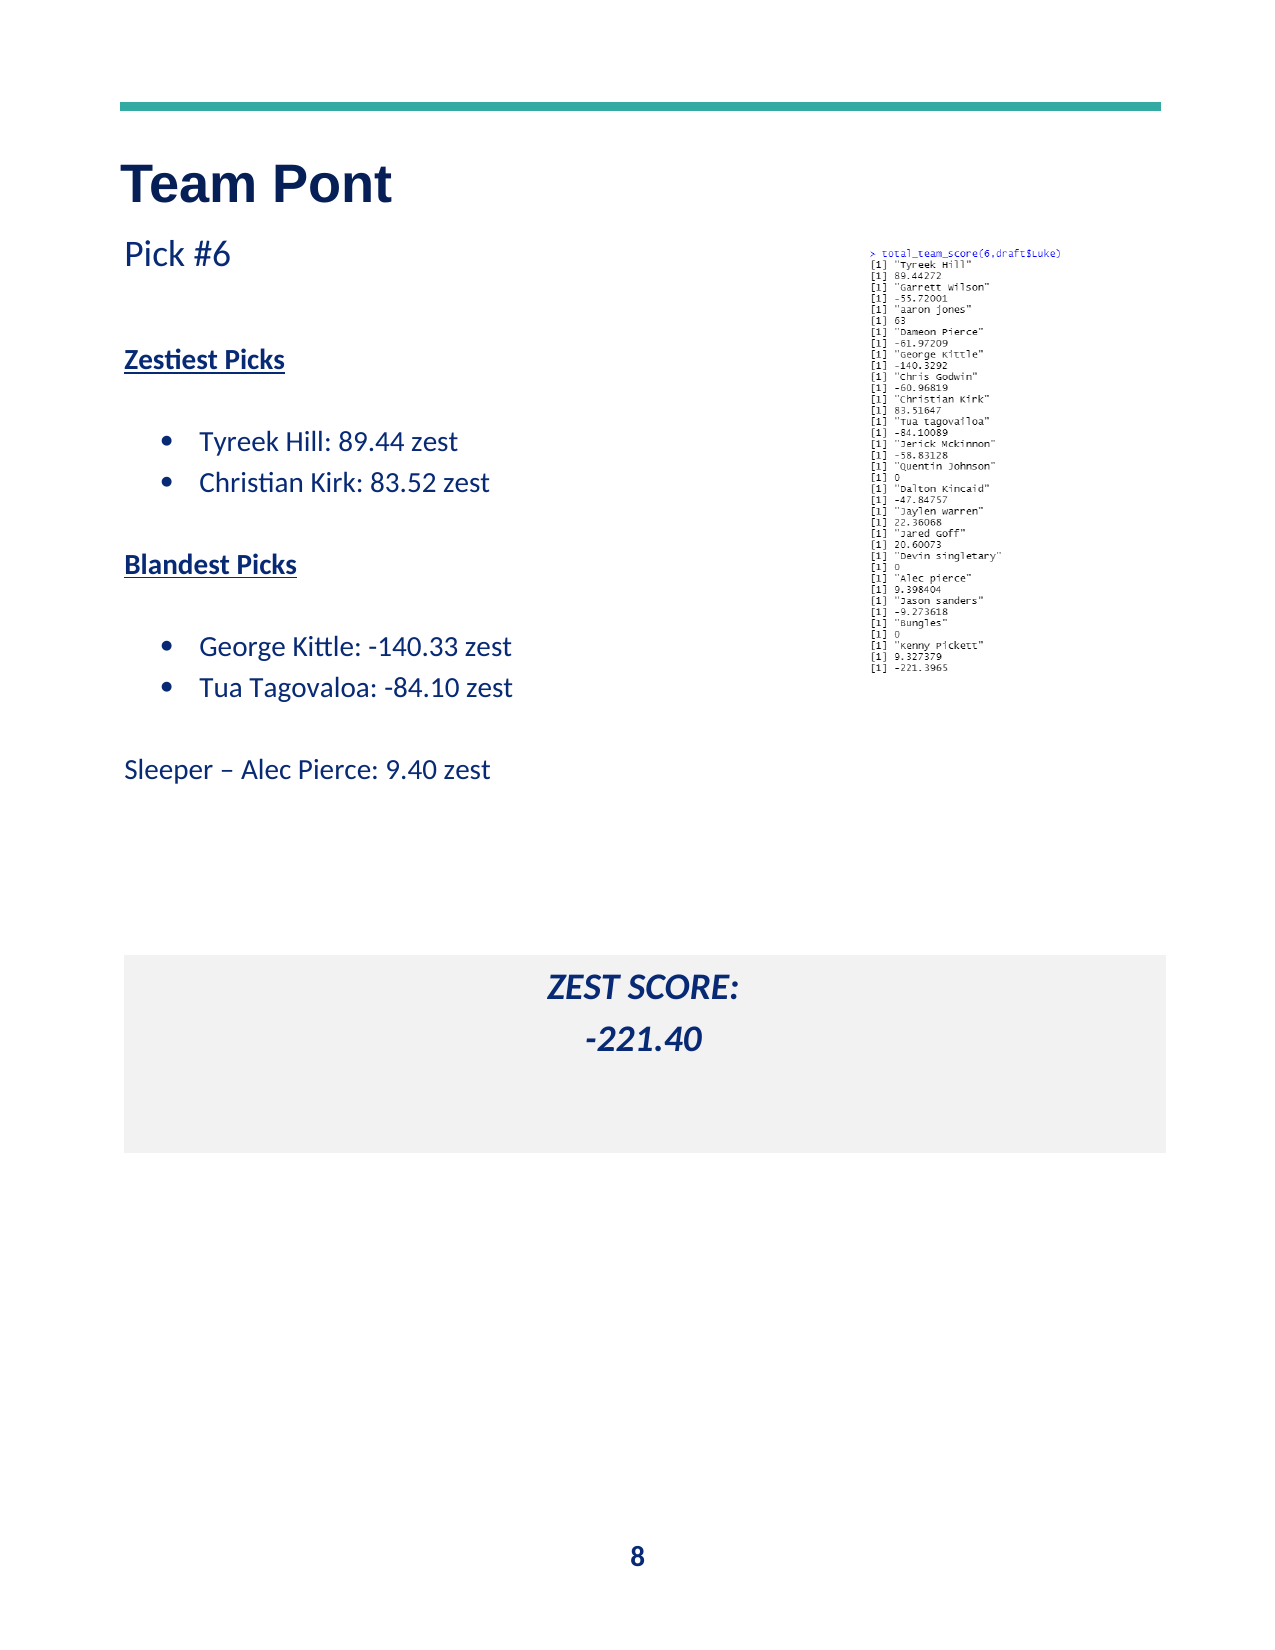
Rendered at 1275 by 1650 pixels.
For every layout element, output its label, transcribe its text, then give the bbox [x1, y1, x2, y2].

picture [866, 247, 1076, 672]
table_header Zestiest Picks Tyreek Hill: 89.44 zest Christian Kirk: 83.52 zest Blandest Picks George Kittle: -140.33 zest Tua Tagovaloa: -84.10 zest Sleeper – Alec Pierce: 9.40 zest [124, 230, 1166, 955]
table_cell [124, 955, 1166, 1153]
subtitle Team Pont [120, 152, 1155, 214]
